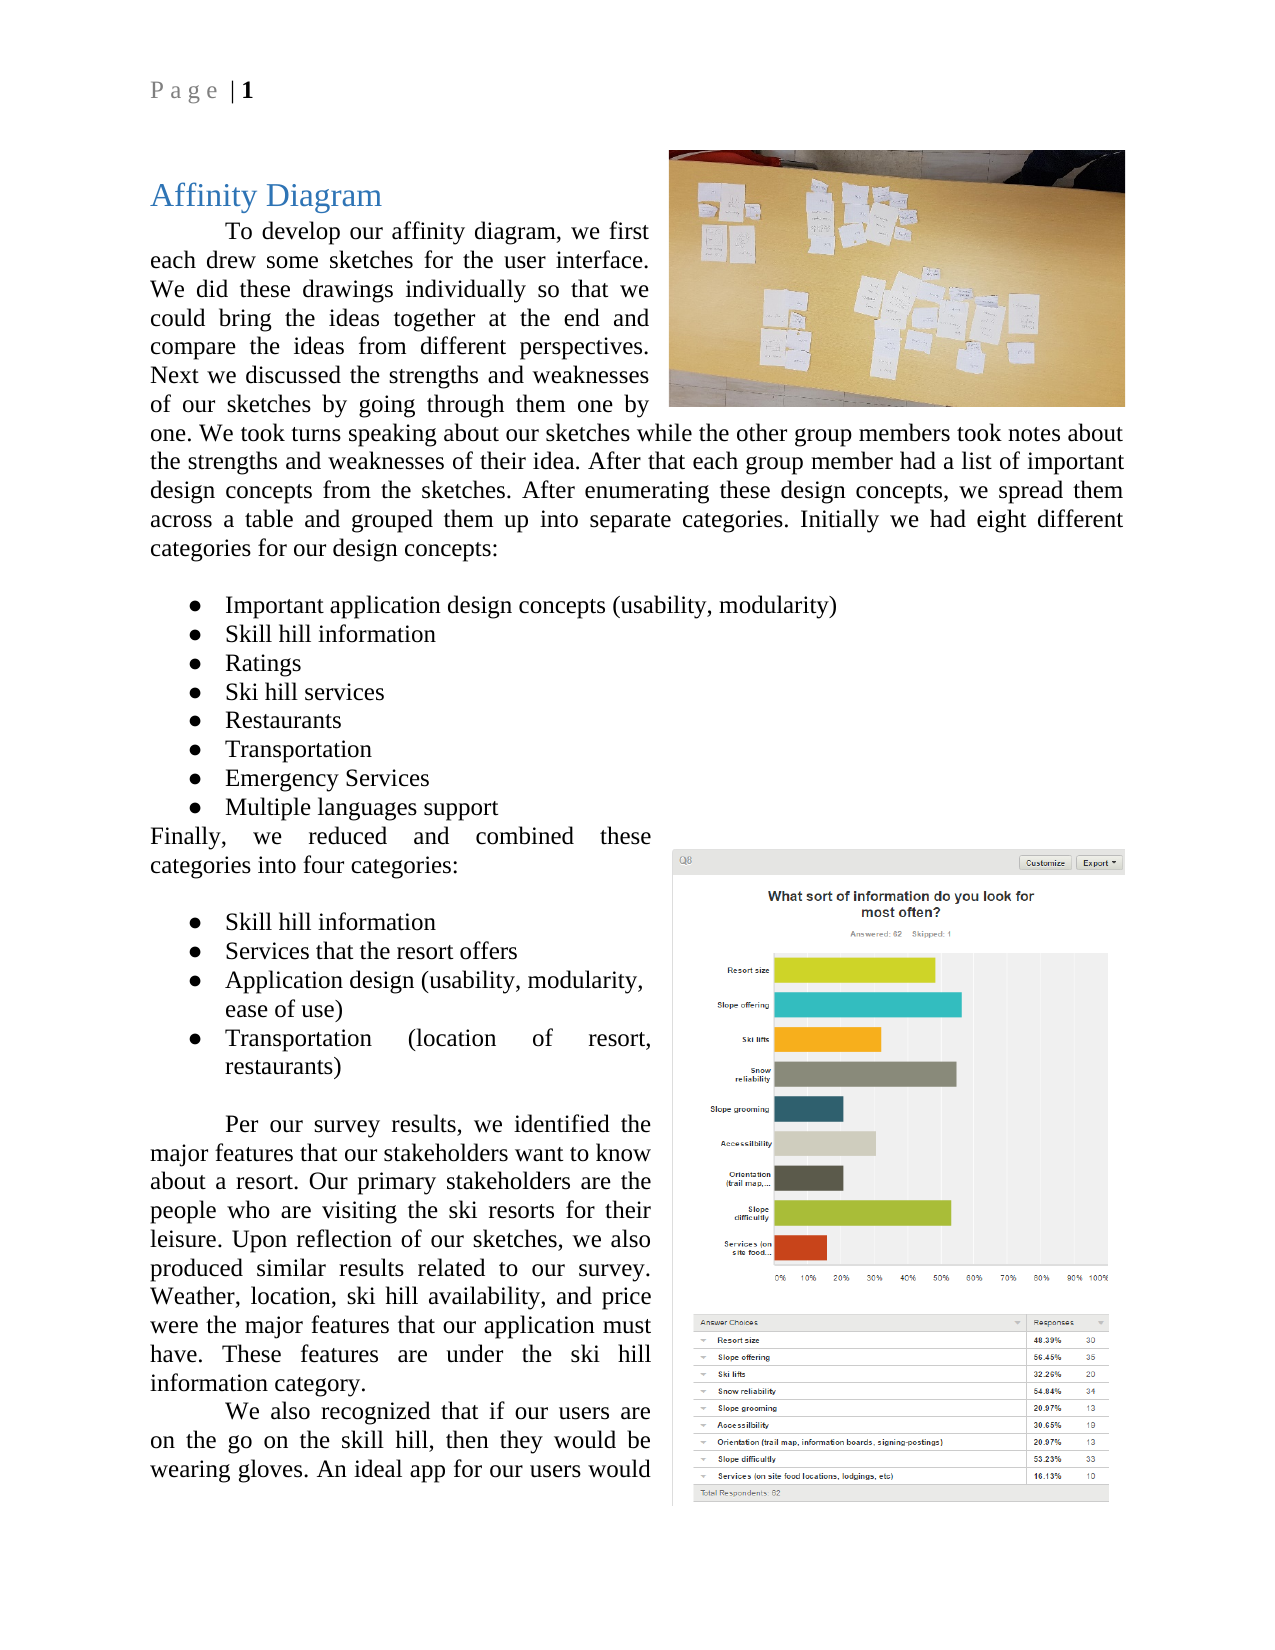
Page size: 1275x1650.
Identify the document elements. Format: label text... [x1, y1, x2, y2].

list Multiple languages support [187, 792, 1125, 821]
list Restaurants [187, 706, 1125, 734]
list Transportation (location of resort, restaurants) [187, 1022, 670, 1080]
text Finally, we reduced and combined these categories into four categories: [150, 821, 1125, 878]
picture [670, 846, 1125, 1506]
text Per our survey results, we identified the major features that our stakeholders want to know about a resort. Our primary stakeholders are the people who are visiting the ski resorts for their leisure. Upon reflection of our sketches, we also produced similar results related to our survey. Weather, location, ski hill availability, and price were the major features that our application must have. These features are under the ski hill information category. [150, 1109, 670, 1396]
list Skill hill information [187, 619, 1125, 648]
list Emergency Services [187, 763, 1125, 792]
list Services that the resort offers [187, 936, 670, 965]
list Skill hill information [187, 907, 670, 936]
list Ski hill services [187, 677, 1125, 706]
subtitle Affinity Diagram [150, 175, 668, 213]
list Ratings [187, 648, 1125, 677]
text To develop our affinity diagram, we first each drew some sketches for the user interface. We did these drawings individually so that we could bring the ideas together at the end and compare the ideas from different perspectives. Next we discussed the strengths and weaknesses of our sketches by going through them one by one. We took turns speaking about our sketches while the other group members took notes about the strengths and weaknesses of their idea. After that each group member had a list of important design concepts from the sketches. After enumerating these design concepts, we spread them across a table and grouped them up into separate categories. Initially we had eight different categories for our design concepts: [150, 216, 1125, 561]
list Application design (usability, modularity, ease of use) [187, 965, 670, 1022]
list Important application design concepts (usability, modularity) [187, 590, 1125, 619]
list Transportation [187, 734, 1125, 763]
picture [668, 150, 1125, 407]
